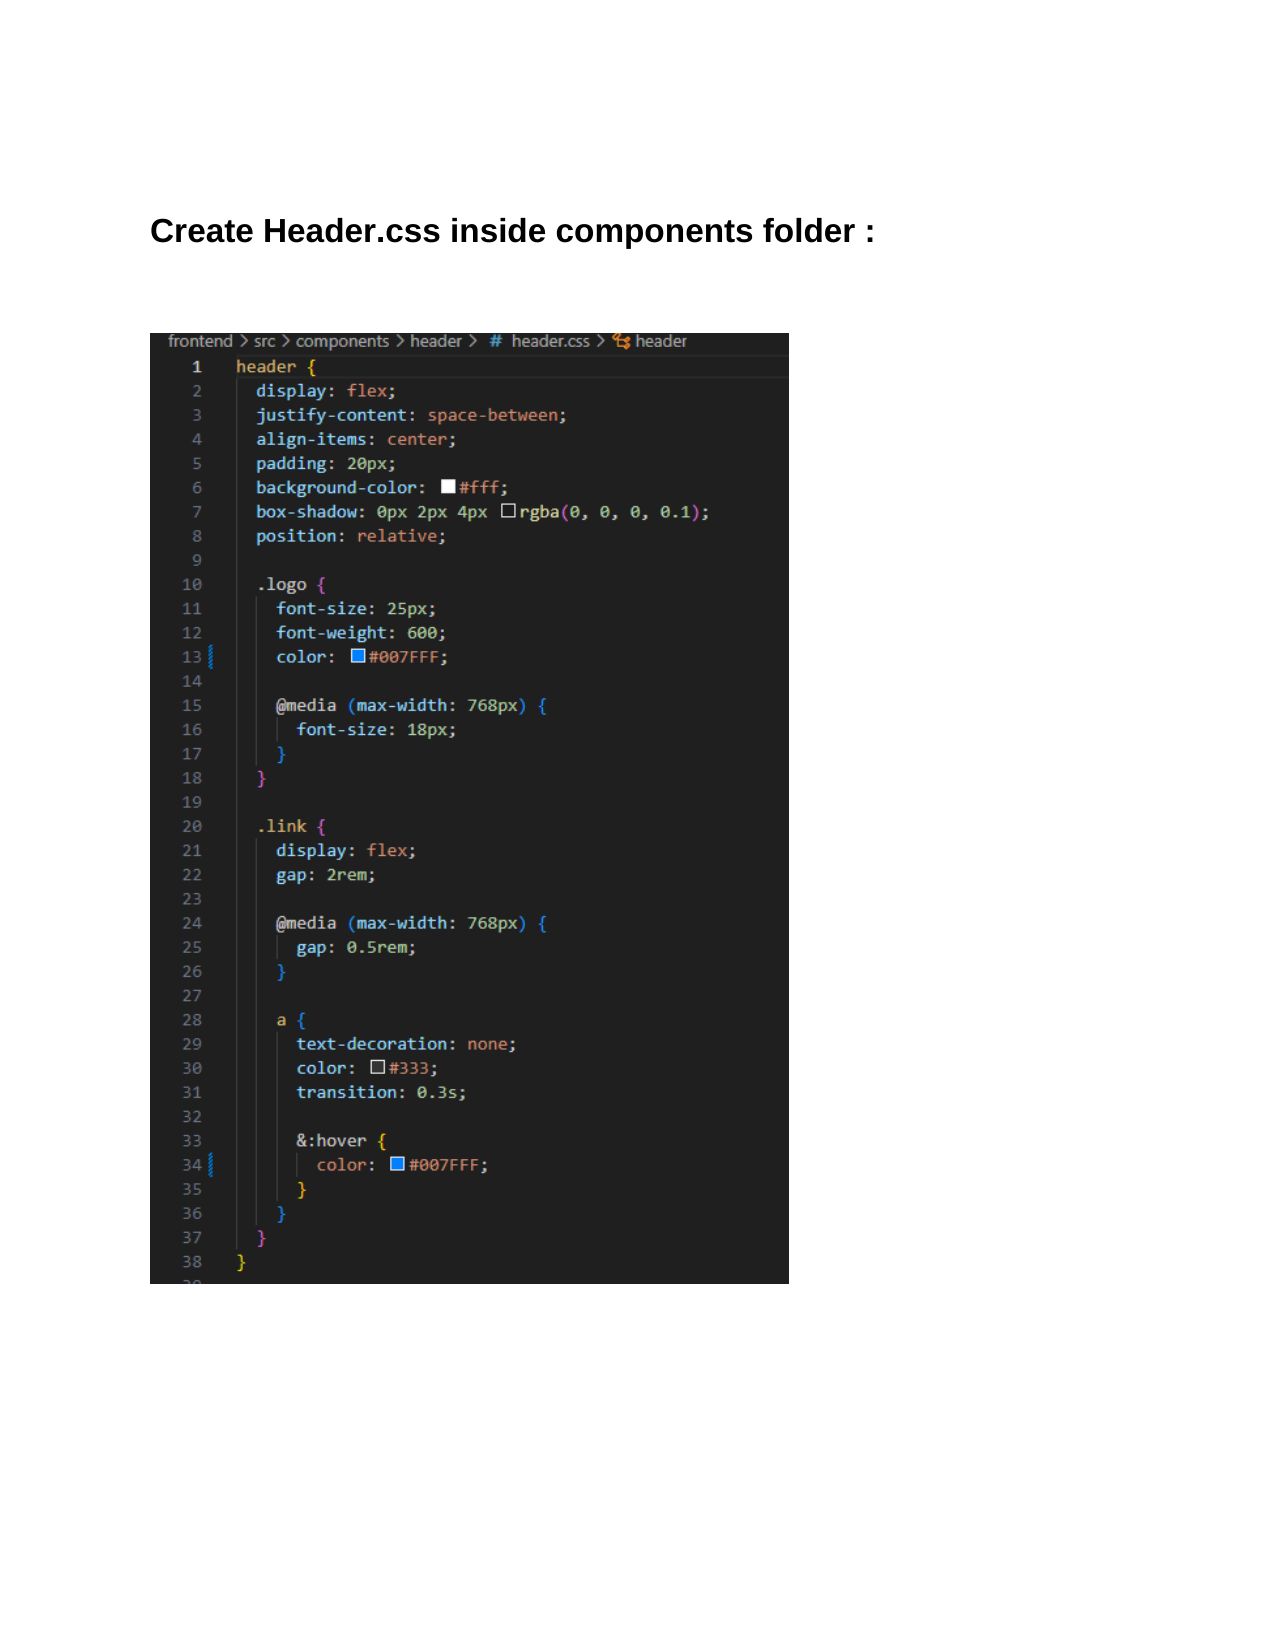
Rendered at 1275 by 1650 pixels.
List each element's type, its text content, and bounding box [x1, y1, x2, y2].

picture [150, 333, 789, 1284]
text Create Header.css inside components folder : [150, 211, 1125, 250]
